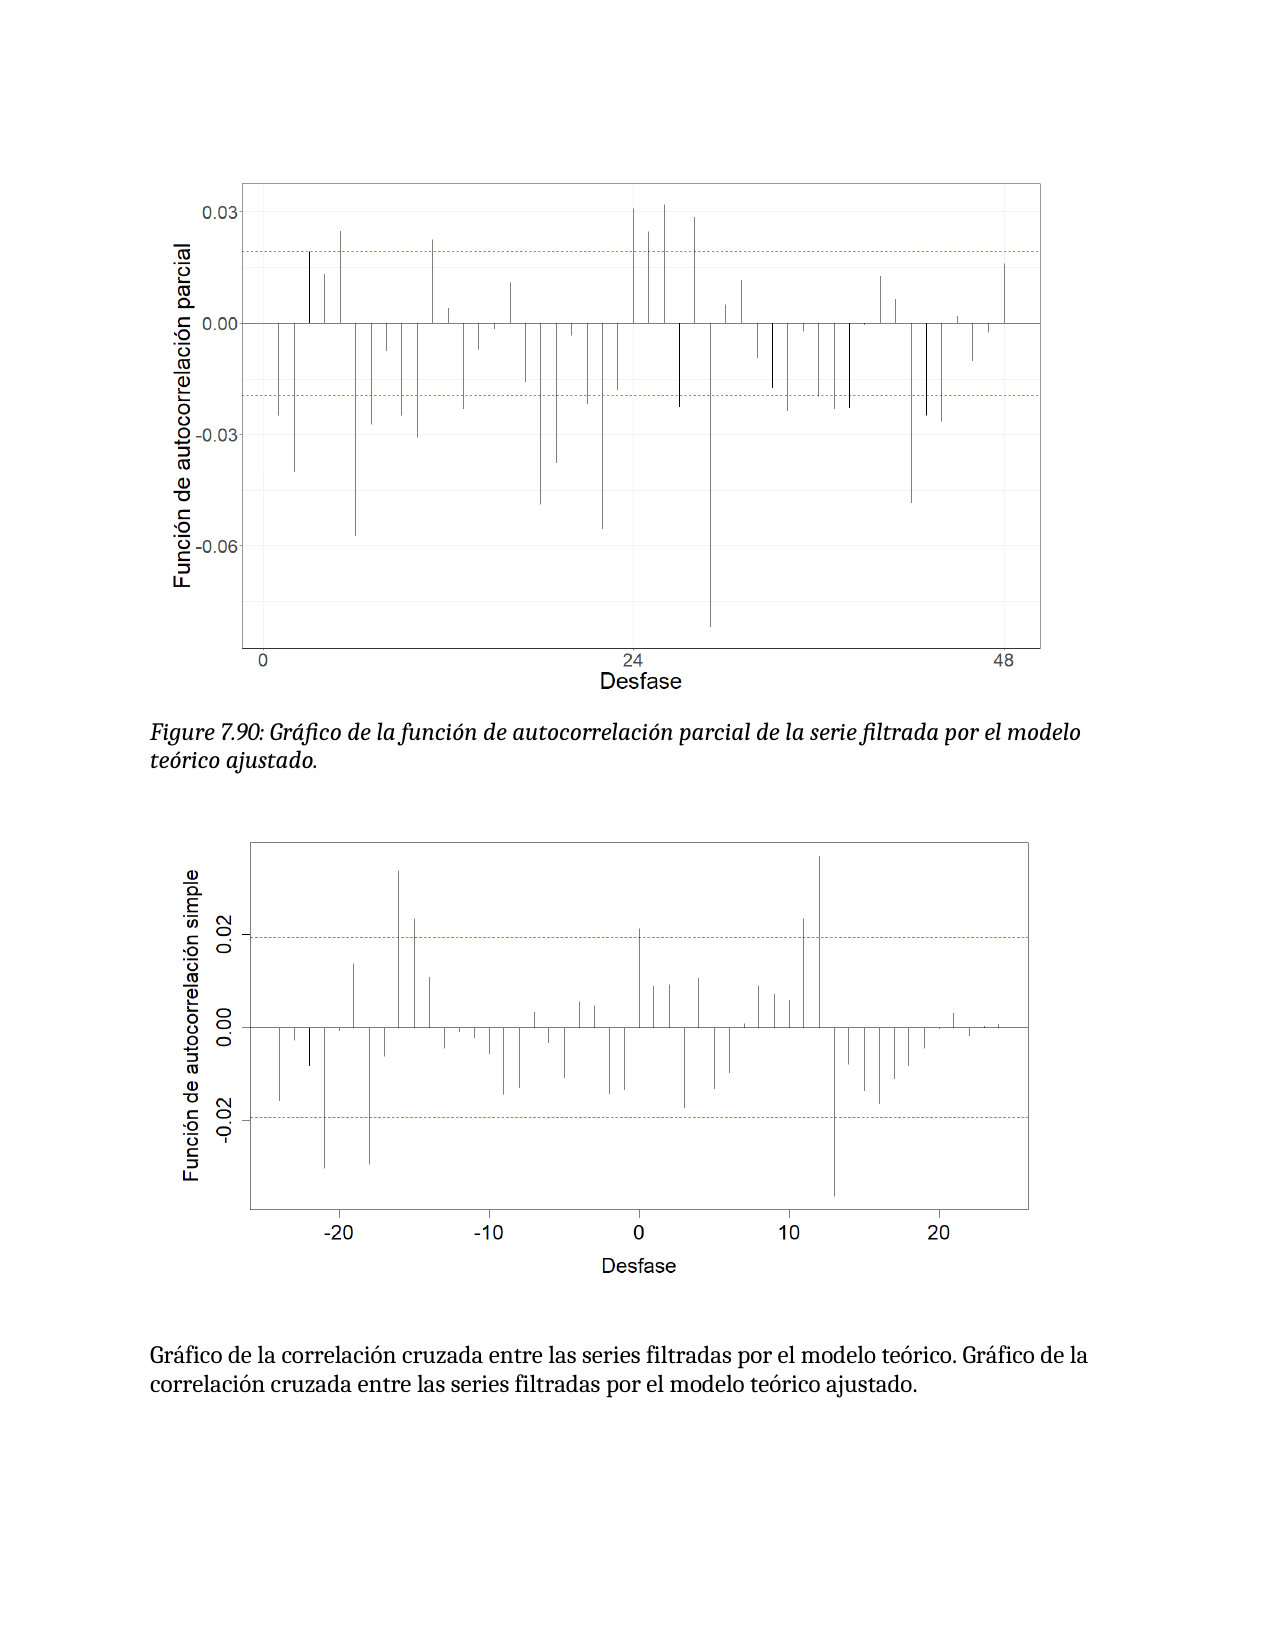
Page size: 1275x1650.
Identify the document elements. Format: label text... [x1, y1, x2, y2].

picture [168, 150, 1044, 697]
picture [168, 793, 1044, 1341]
text Figure 7.90: Gráfico de la función de autocorrelación parcial de la serie filtrada por el modelo teórico ajustado. [150, 718, 1125, 775]
